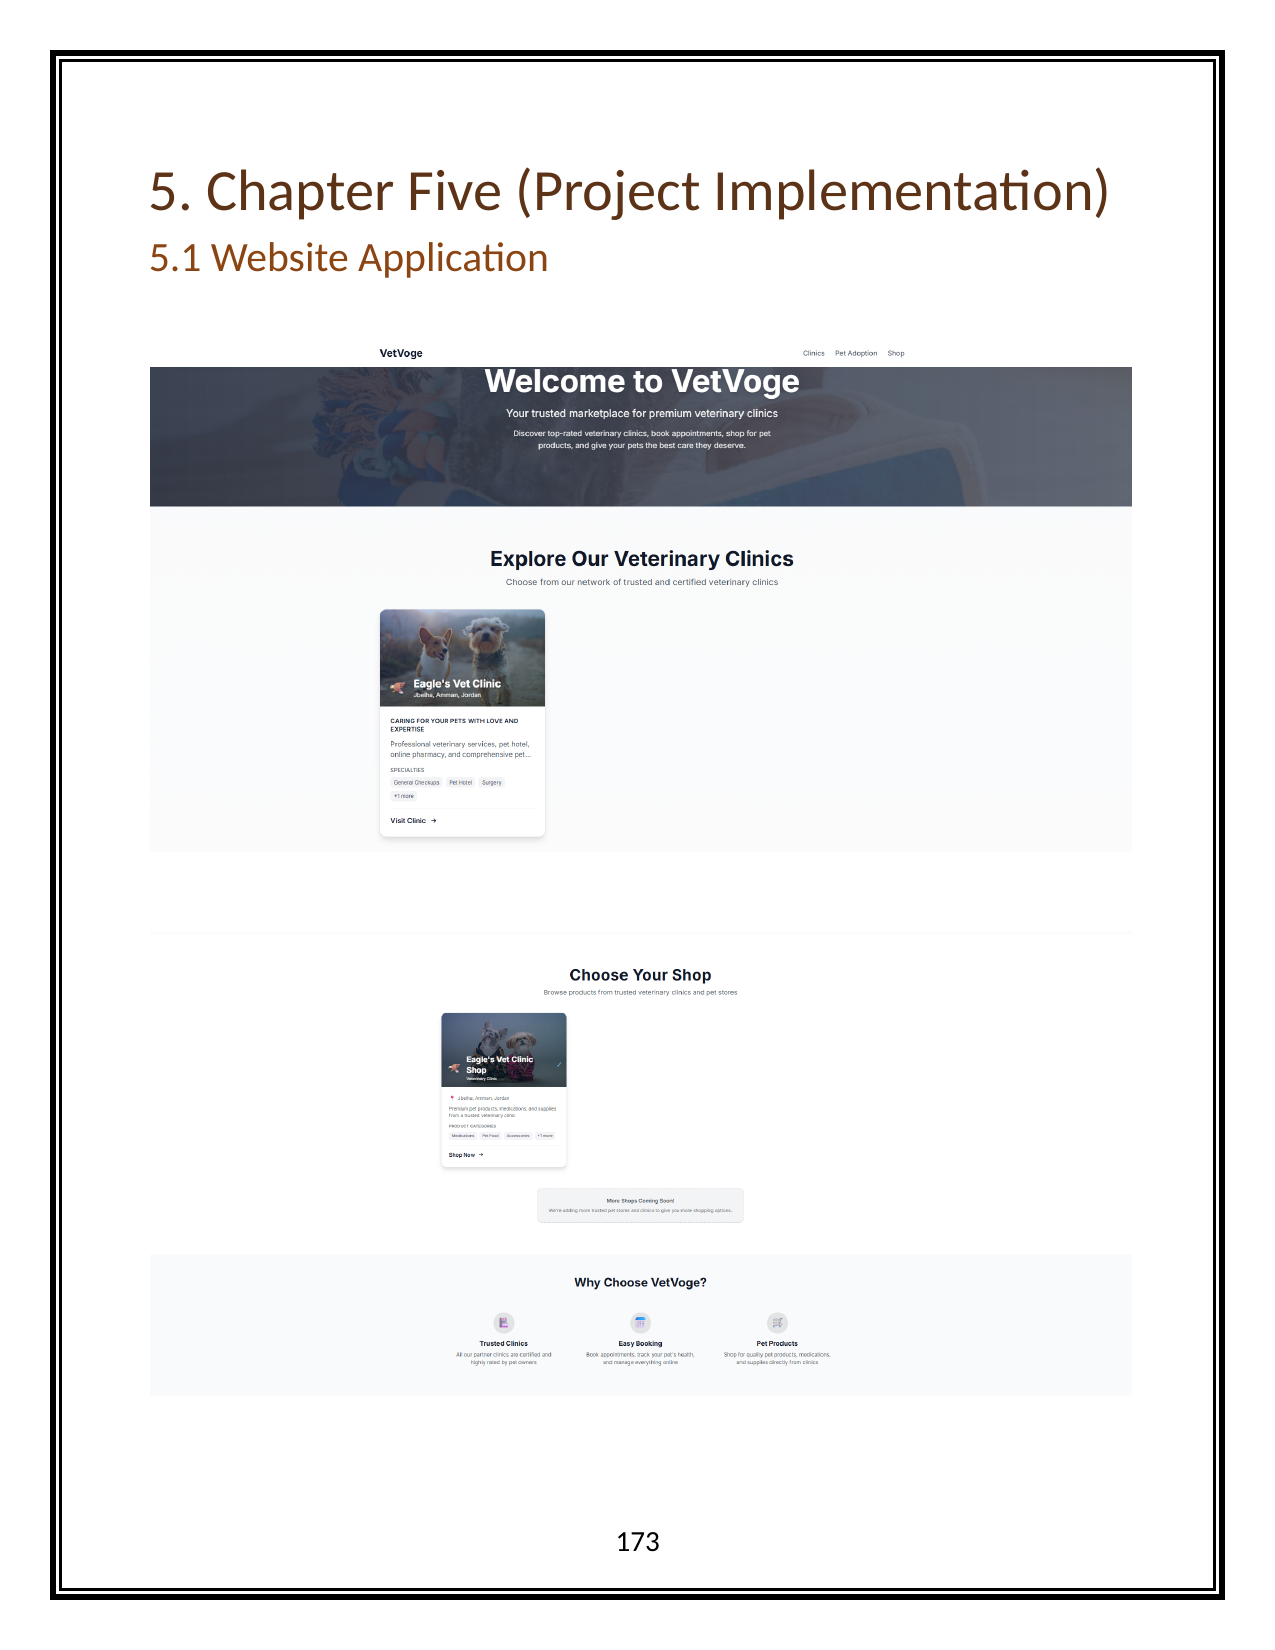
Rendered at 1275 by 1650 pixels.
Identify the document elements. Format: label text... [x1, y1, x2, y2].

picture [150, 343, 1132, 852]
picture [150, 931, 1132, 1402]
subtitle 5. Chapter Five (Project Implementation) [148, 154, 1132, 225]
subtitle 5.1 Website Application [148, 231, 1132, 282]
